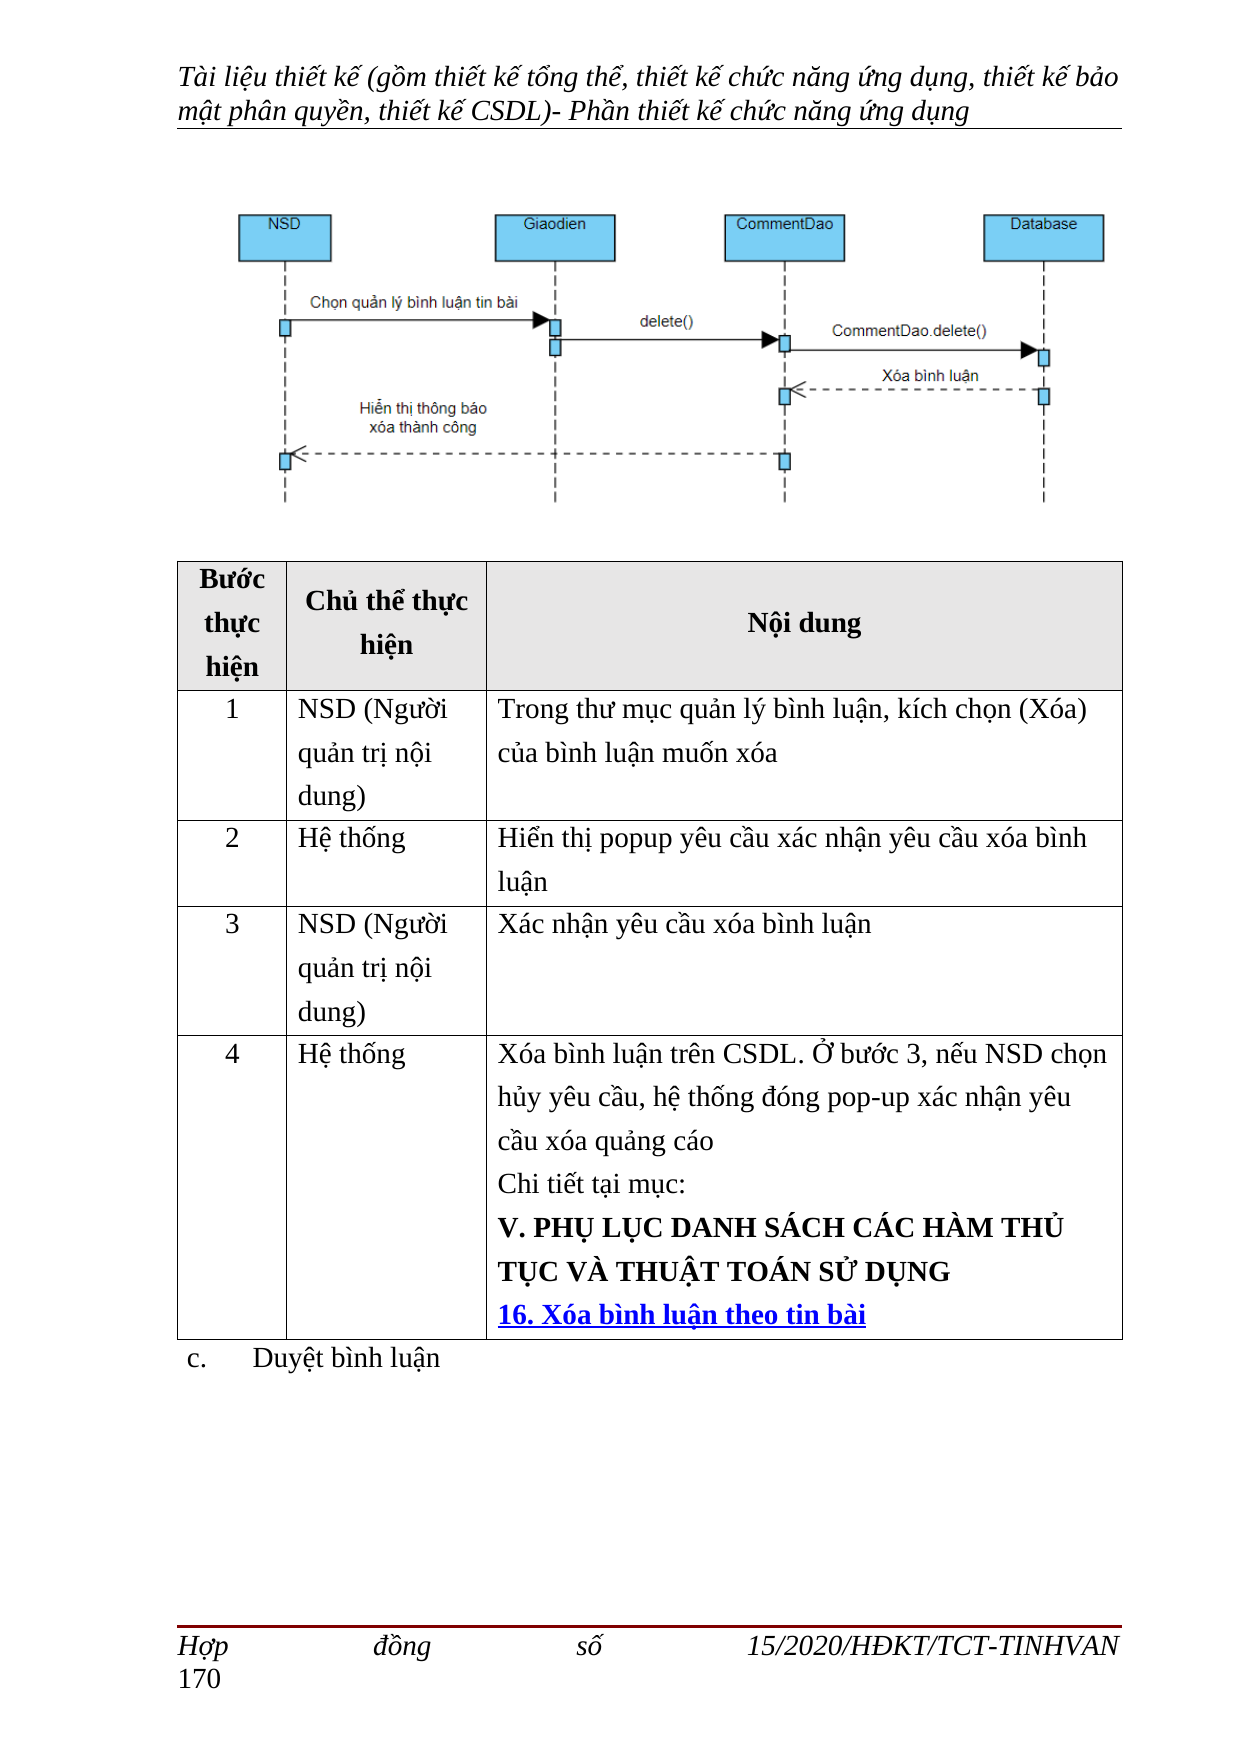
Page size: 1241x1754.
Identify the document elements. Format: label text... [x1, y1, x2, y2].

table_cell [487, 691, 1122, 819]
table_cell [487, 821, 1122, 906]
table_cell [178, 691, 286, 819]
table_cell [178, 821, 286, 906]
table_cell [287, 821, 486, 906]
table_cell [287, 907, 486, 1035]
list Duyệt bình luận [187, 1340, 1122, 1373]
picture [186, 162, 1132, 551]
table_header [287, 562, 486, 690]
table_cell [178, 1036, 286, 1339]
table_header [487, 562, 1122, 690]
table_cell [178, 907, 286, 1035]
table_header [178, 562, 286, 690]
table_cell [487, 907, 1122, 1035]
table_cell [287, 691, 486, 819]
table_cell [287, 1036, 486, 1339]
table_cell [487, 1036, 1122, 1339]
